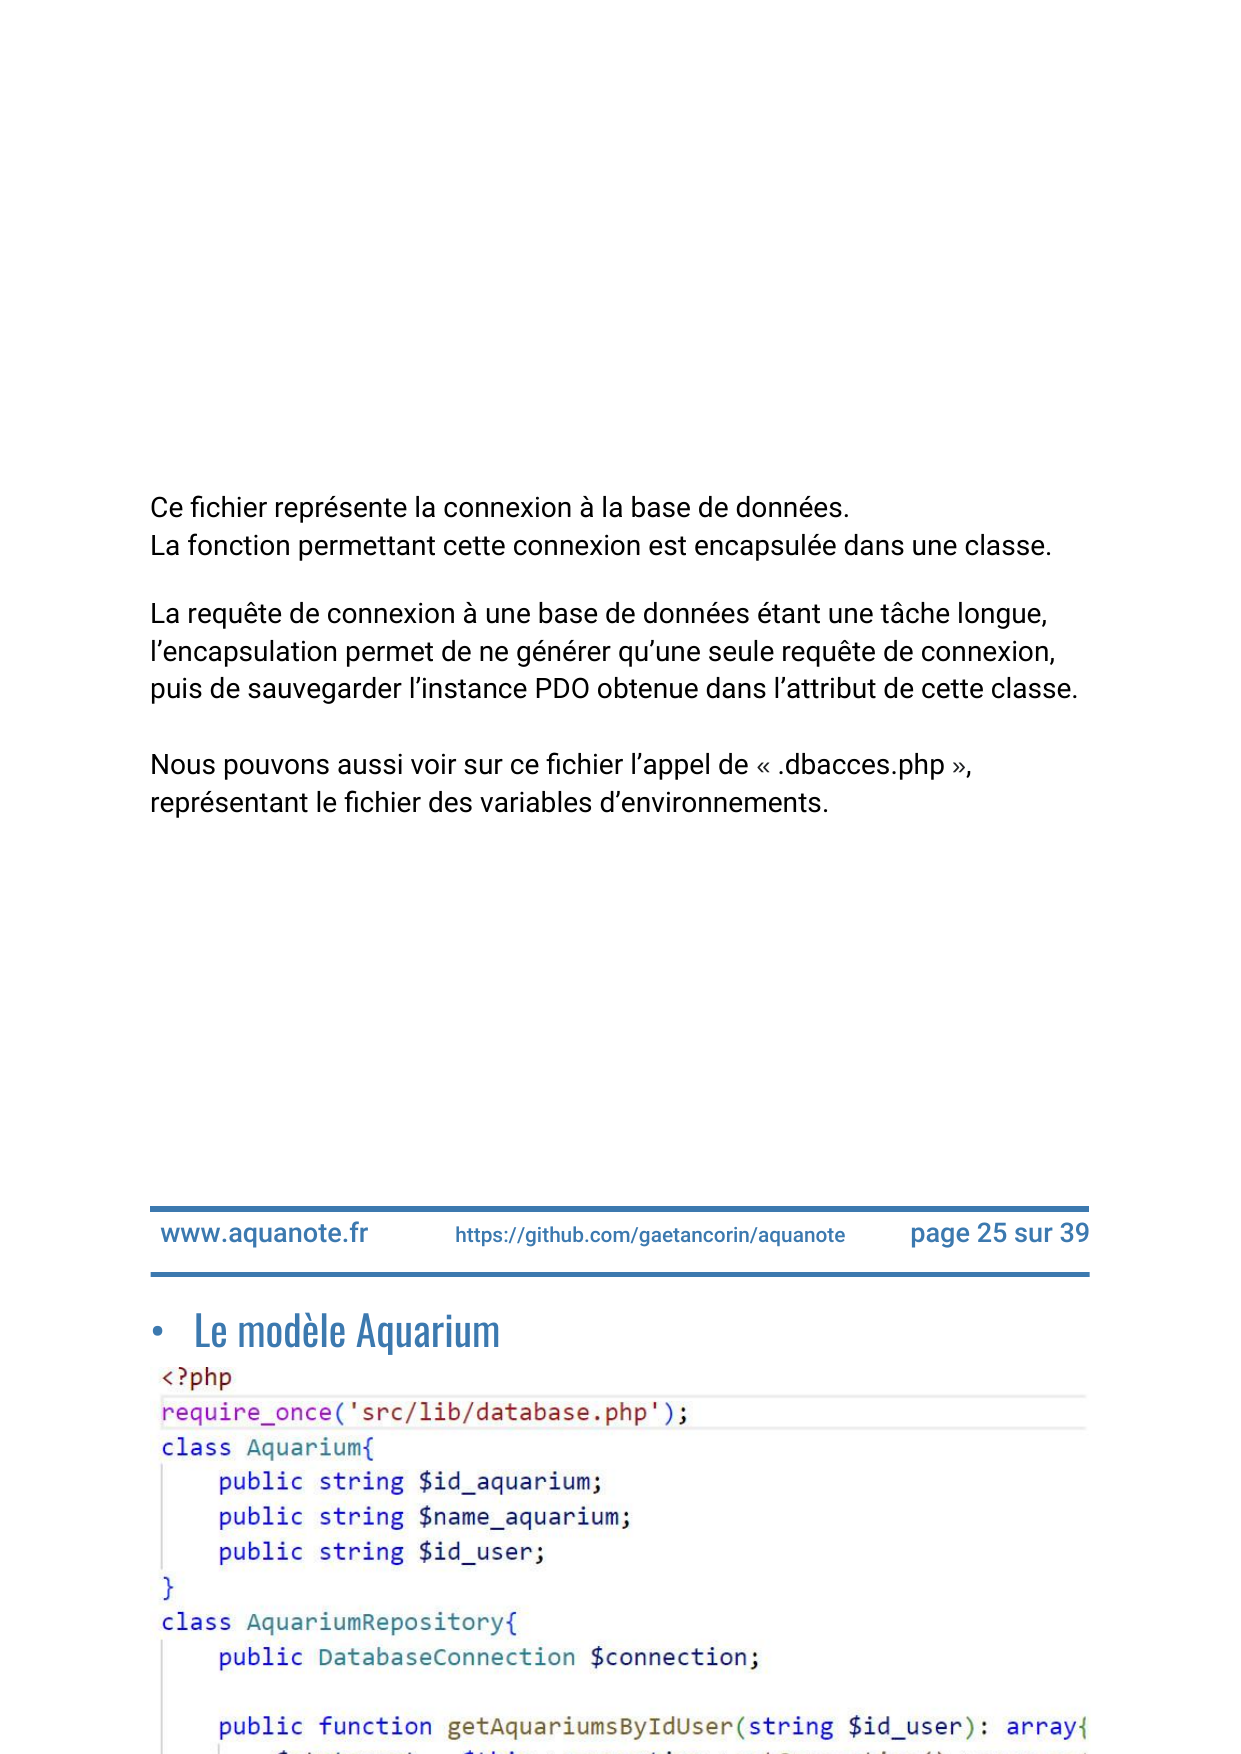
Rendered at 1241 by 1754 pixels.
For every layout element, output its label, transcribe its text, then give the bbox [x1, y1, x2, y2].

text Ce fichier représente la connexion à la base de données. [150, 491, 1090, 524]
text www.aquanote.fr https://github.com/gaetancorin/aquanote page 25 sur 39 [150, 1217, 1090, 1249]
text La requête de connexion à une base de données étant une tâche longue, l’encapsulation permet de ne générer qu’une seule requête de connexion, puis de sauvegarder l’instance PDO obtenue dans l’attribut de cette classe. [150, 597, 1090, 706]
text La fonction permettant cette connexion est encapsulée dans une classe. [150, 529, 1090, 562]
picture [150, 1367, 1091, 1754]
text • Le modèle Aquarium [150, 1297, 1090, 1359]
picture [150, 1272, 1090, 1277]
text Nous pouvons aussi voir sur ce fichier l’appel de « .dbacces.php », représentant le fichier des variables d’environnements. [150, 748, 1090, 819]
picture [150, 1206, 1089, 1212]
